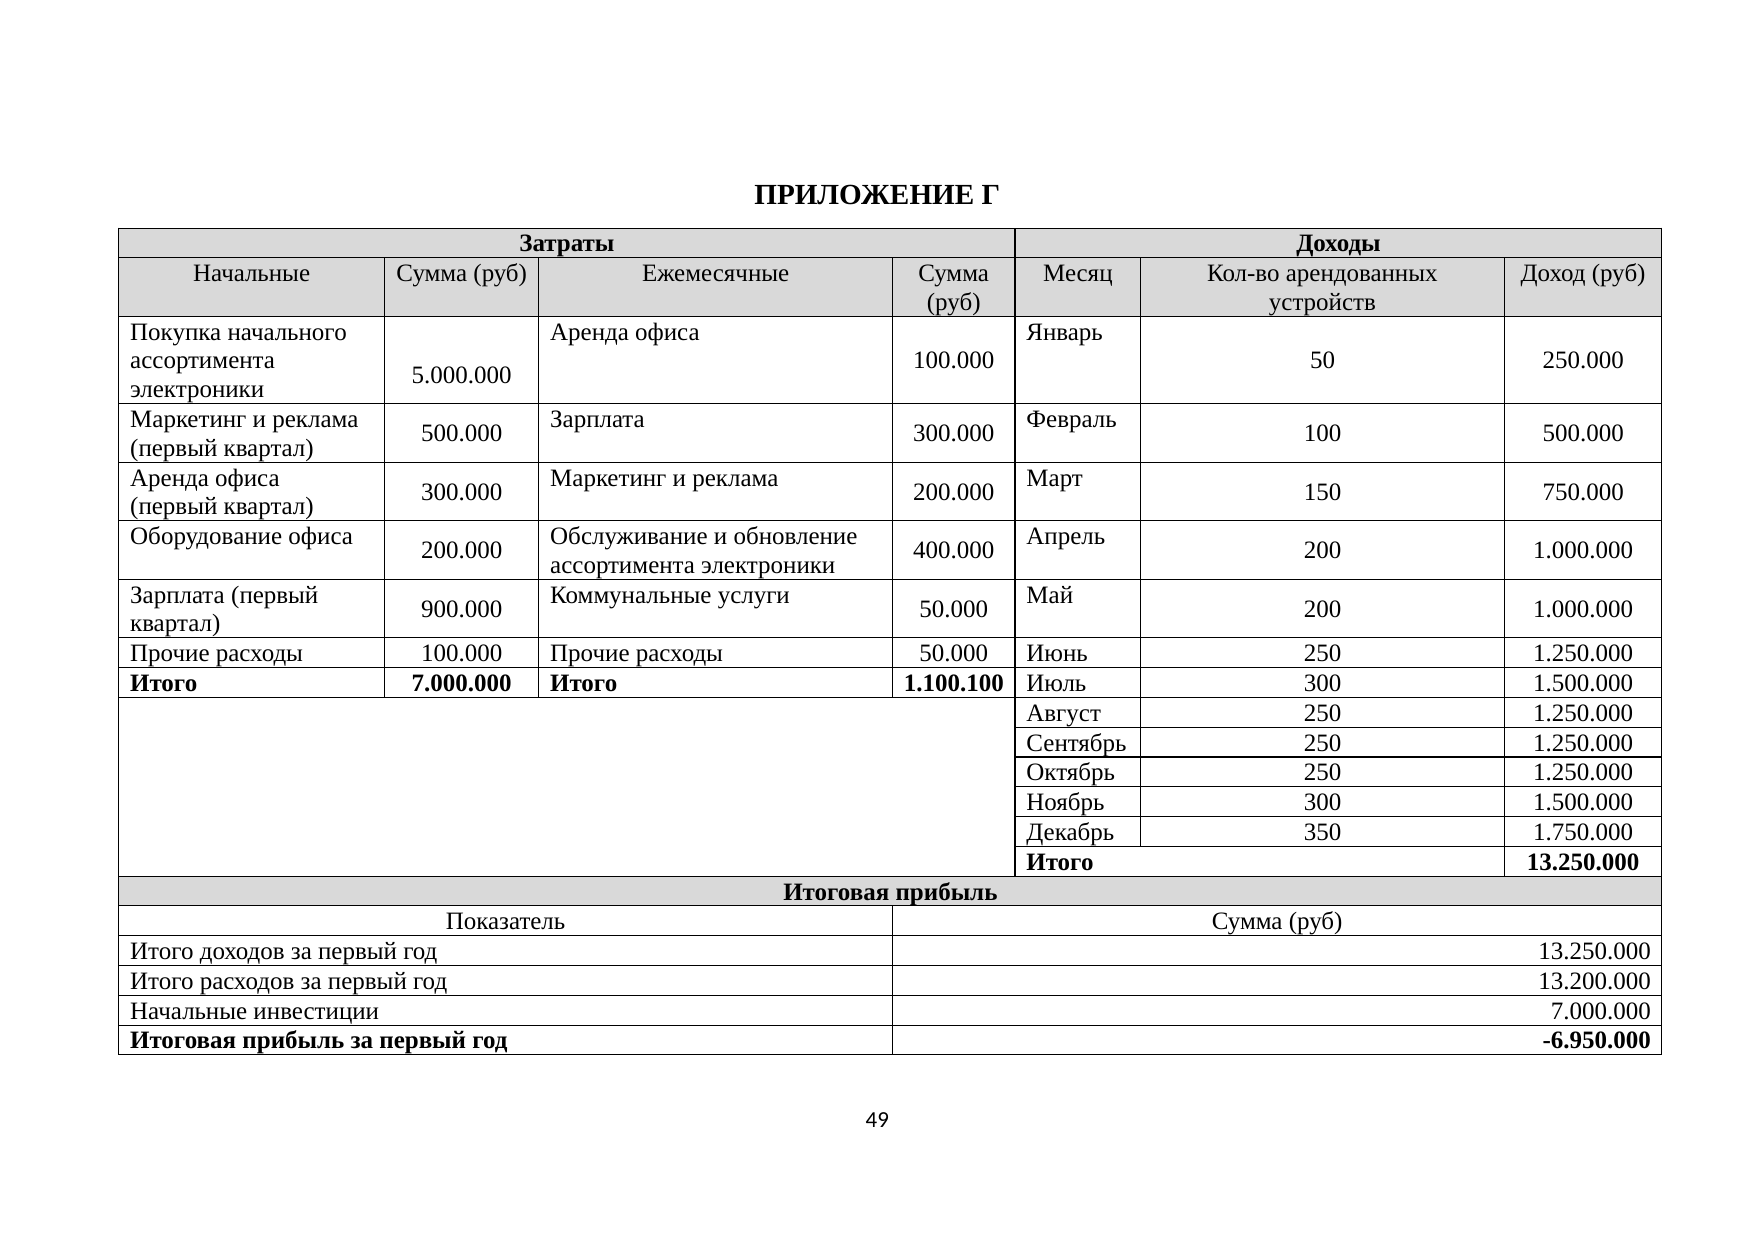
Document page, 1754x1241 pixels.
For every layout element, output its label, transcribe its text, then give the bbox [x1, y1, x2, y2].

table_cell Апрель [1016, 521, 1140, 579]
table_cell Зарплата [539, 404, 892, 462]
table_cell 1.100.100 [893, 668, 1014, 697]
table_cell Итоговая прибыль за первый год [119, 1026, 892, 1054]
table_cell 250 [1141, 698, 1504, 727]
table_cell Итого доходов за первый год [119, 936, 892, 965]
table_cell Январь [1016, 317, 1140, 403]
table_cell 300 [1141, 787, 1504, 816]
table_cell Оборудование офиса [119, 521, 384, 579]
table_cell Июль [1016, 668, 1140, 697]
table_cell Маркетинг и реклама [539, 463, 892, 520]
table_cell 7.000.000 [893, 996, 1661, 1024]
table_cell 1.750.000 [1505, 817, 1661, 846]
table_cell Маркетинг и реклама (первый квартал) [119, 404, 384, 462]
table_cell 1.000.000 [1505, 521, 1661, 579]
table_cell 1.250.000 [1505, 758, 1661, 786]
table_cell Ноябрь [1016, 787, 1140, 816]
table_cell 7.000.000 [385, 668, 538, 697]
table_cell 1.250.000 [1505, 728, 1661, 756]
table_cell Итого [1016, 847, 1504, 876]
table_cell Октябрь [1016, 758, 1140, 786]
table_cell 250 [1141, 638, 1504, 667]
table_cell Сентябрь [1016, 728, 1140, 756]
table_cell Кол-во арендованных устройств [1141, 258, 1504, 316]
table_cell 5.000.000 [385, 317, 538, 403]
table_cell Показатель [119, 906, 892, 935]
table_cell Декабрь [1016, 817, 1140, 846]
table_cell Зарплата (первый квартал) [119, 580, 384, 637]
table_cell Сумма (руб) [385, 258, 538, 316]
table_cell Начальные [119, 258, 384, 316]
table_cell Март [1016, 463, 1140, 520]
table_cell 500.000 [385, 404, 538, 462]
table_cell Начальные инвестиции [119, 996, 892, 1024]
table_cell 150 [1141, 463, 1504, 520]
table_cell Август [1016, 698, 1140, 727]
table_cell Итого [539, 668, 892, 697]
table_header Доходы [1016, 229, 1661, 257]
table_cell 200.000 [385, 521, 538, 579]
table_cell 350 [1141, 817, 1504, 846]
table_cell 1.500.000 [1505, 787, 1661, 816]
table_cell 200 [1141, 580, 1504, 637]
table_cell 100.000 [893, 317, 1014, 403]
table_cell Февраль [1016, 404, 1140, 462]
table_cell 13.200.000 [893, 966, 1661, 995]
table_cell 200.000 [893, 463, 1014, 520]
table_cell 100.000 [385, 638, 538, 667]
table_cell Аренда офиса (первый квартал) [119, 463, 384, 520]
table_cell Месяц [1016, 258, 1140, 316]
table_cell 13.250.000 [893, 936, 1661, 965]
table_cell 500.000 [1505, 404, 1661, 462]
table_cell Сумма (руб) [893, 258, 1014, 316]
subtitle ПРИЛОЖЕНИЕ Г [118, 177, 1636, 211]
table_cell 250 [1141, 758, 1504, 786]
table_cell 250.000 [1505, 317, 1661, 403]
table_cell Июнь [1016, 638, 1140, 667]
table_cell Итого [119, 668, 384, 697]
table_cell 300 [1141, 668, 1504, 697]
table_cell 1.000.000 [1505, 580, 1661, 637]
table_cell 1.500.000 [1505, 668, 1661, 697]
table_cell Коммунальные услуги [539, 580, 892, 637]
table_header Затраты [119, 229, 1014, 257]
table_cell 1.250.000 [1505, 698, 1661, 727]
table_cell Доход (руб) [1505, 258, 1661, 316]
table_cell 50.000 [893, 580, 1014, 637]
table_cell 900.000 [385, 580, 538, 637]
table_cell 50.000 [893, 638, 1014, 667]
table_cell 1.250.000 [1505, 638, 1661, 667]
table_cell Покупка начального ассортимента электроники [119, 317, 384, 403]
table_cell 300.000 [385, 463, 538, 520]
table_cell Май [1016, 580, 1140, 637]
table_cell 100 [1141, 404, 1504, 462]
table_cell [119, 698, 1014, 876]
table_cell 250 [1141, 728, 1504, 756]
table_cell 400.000 [893, 521, 1014, 579]
table_cell Сумма (руб) [893, 906, 1661, 935]
table_cell 50 [1141, 317, 1504, 403]
table_cell -6.950.000 [893, 1026, 1661, 1054]
table_cell Прочие расходы [119, 638, 384, 667]
table_cell Итого расходов за первый год [119, 966, 892, 995]
table_cell 200 [1141, 521, 1504, 579]
table_cell Обслуживание и обновление ассортимента электроники [539, 521, 892, 579]
table_cell Прочие расходы [539, 638, 892, 667]
table_cell Аренда офиса [539, 317, 892, 403]
table_cell 750.000 [1505, 463, 1661, 520]
table_cell Ежемесячные [539, 258, 892, 316]
table_cell 13.250.000 [1505, 847, 1661, 876]
table_cell Итоговая прибыль [119, 877, 1661, 905]
table_cell 300.000 [893, 404, 1014, 462]
